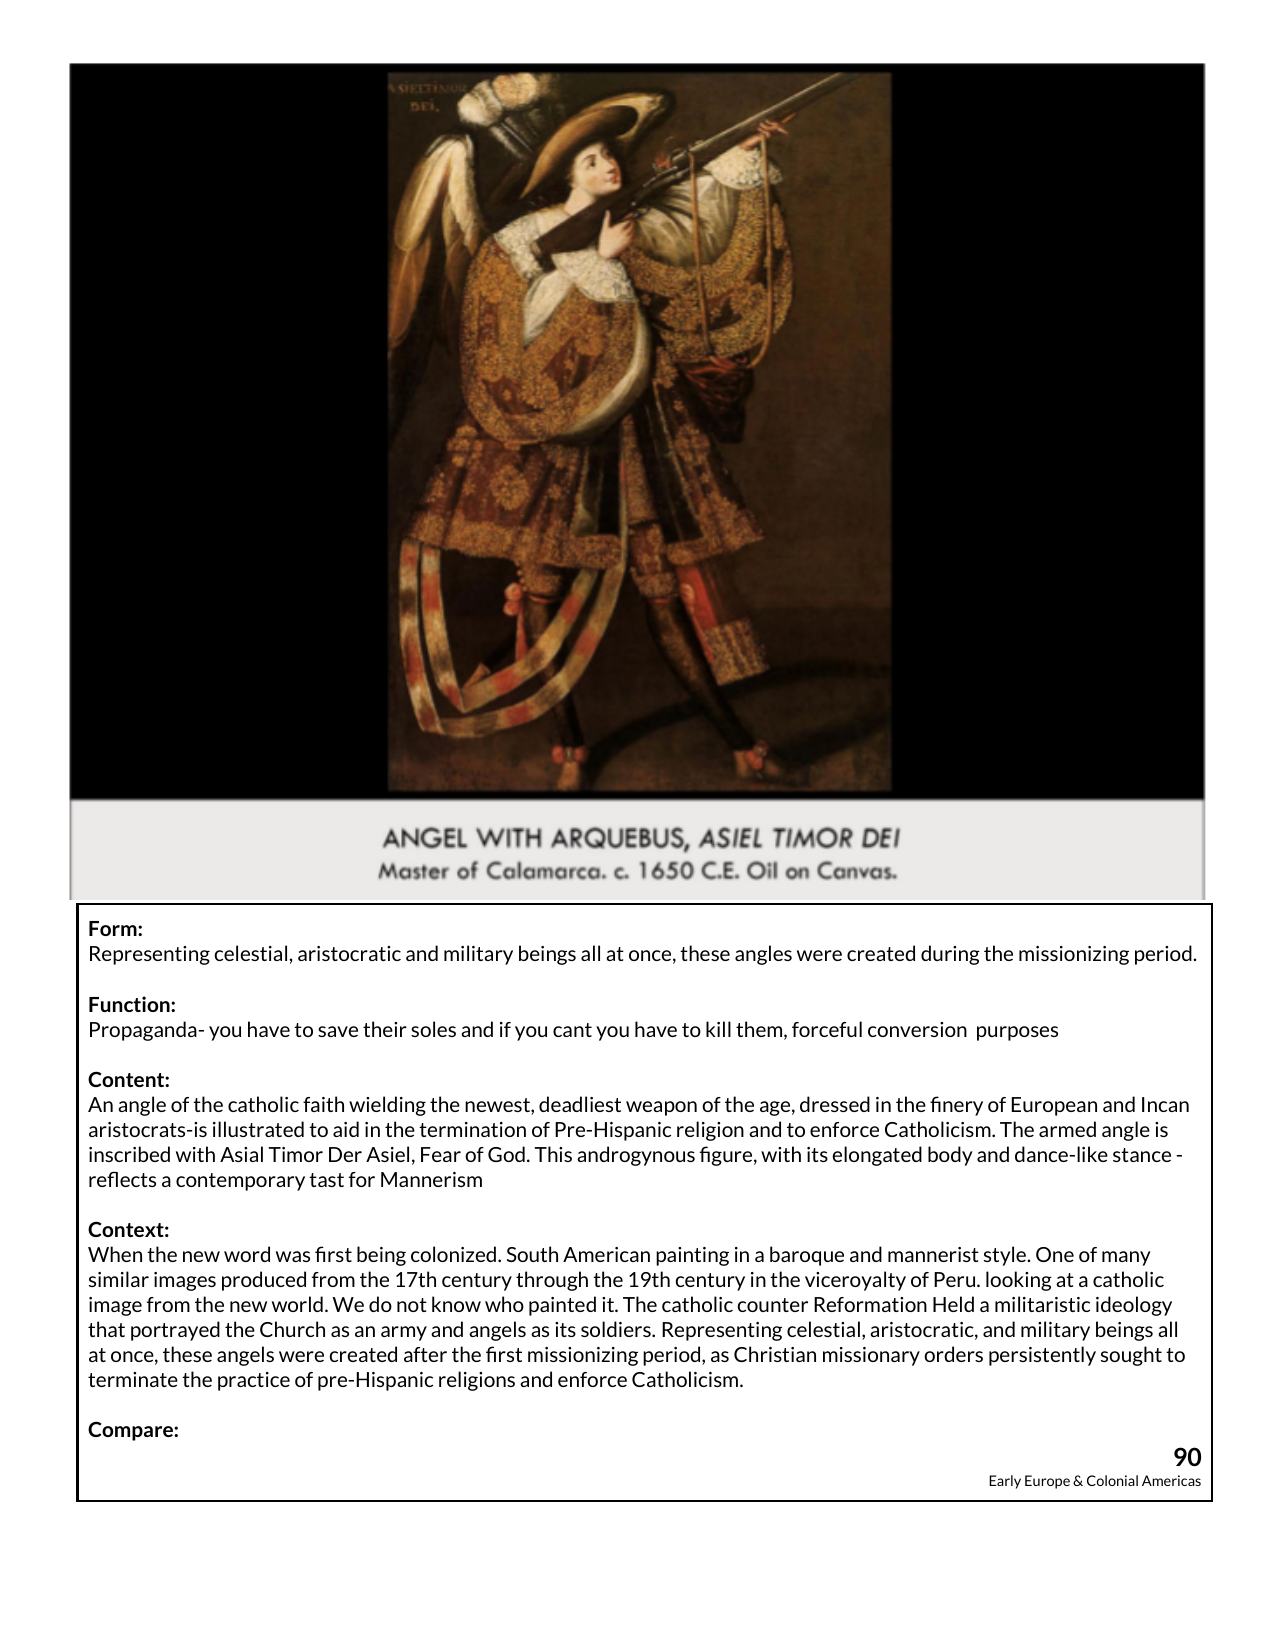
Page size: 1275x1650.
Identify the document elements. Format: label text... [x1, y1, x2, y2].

table_header Form: Representing celestial, aristocratic and military beings all at once, these angles were created during the missionizing period. Function: Propaganda- you have to save their soles and if you cant you have to kill them, forceful conversion purposes Content: An angle of the catholic faith wielding the newest, deadliest weapon of the age, dressed in the finery of European and Incan aristocrats-is illustrated to aid in the termination of Pre-Hispanic religion and to enforce Catholicism. The armed angle is inscribed with Asial Timor Der Asiel, Fear of God. This androgynous figure, with its elongated body and dance-like stance - reflects a contemporary tast for Mannerism Context: When the new word was first being colonized. South American painting in a baroque and mannerist style. One of many similar images produced from the 17th century through the 19th century in the viceroyalty of Peru. looking at a catholic image from the new world. We do not know who painted it. The catholic counter Reformation Held a militaristic ideology that portrayed the Church as an army and angels as its soldiers. Representing celestial, aristocratic, and military beings all at once, these angels were created after the first missionizing period, as Christian missionary orders persistently sought to terminate the practice of pre-Hispanic religions and enforce Catholicism. Compare: 90 Early Europe & Colonial Americas [79, 905, 1211, 1500]
picture [0, 0, 1275, 900]
